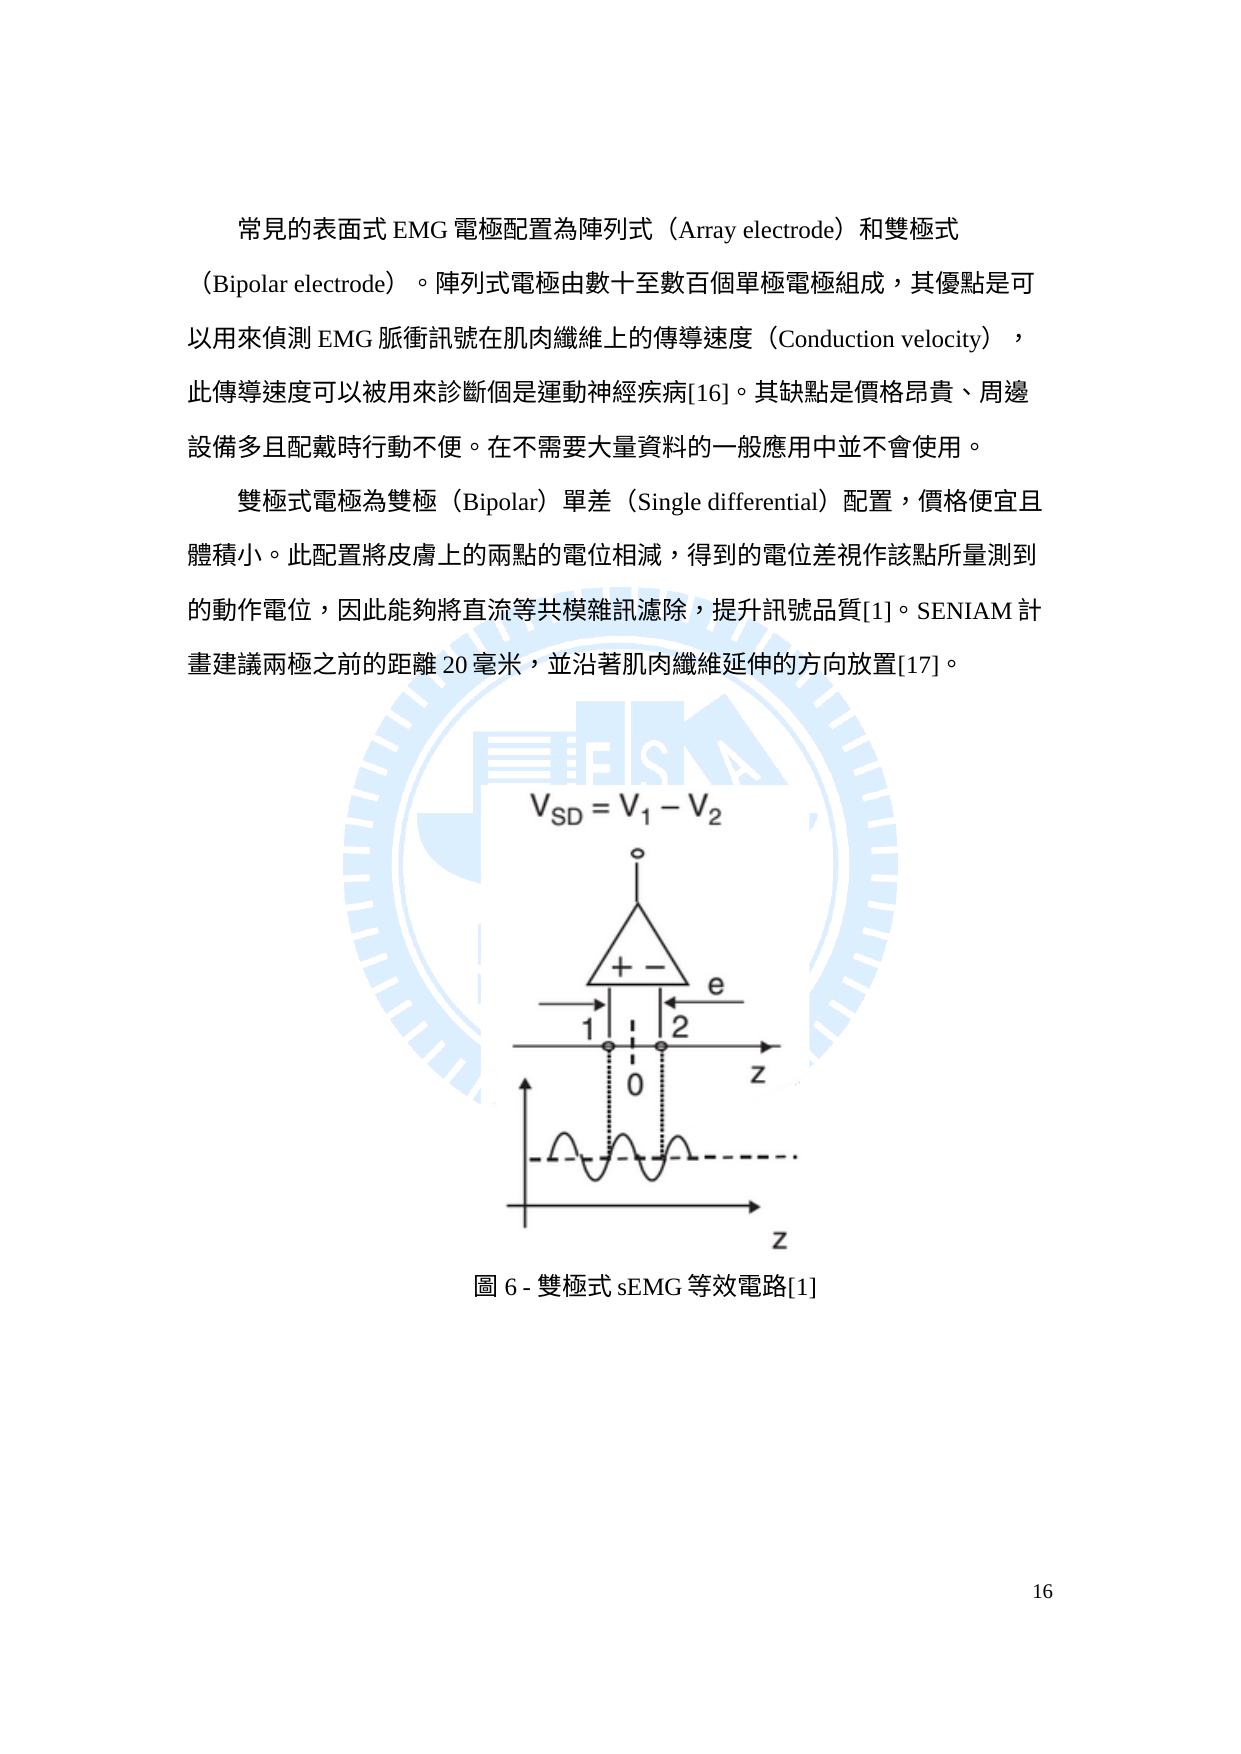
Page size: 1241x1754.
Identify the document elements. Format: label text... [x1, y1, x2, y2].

picture [480, 785, 810, 1252]
text 圖 6 - 雙極式sEMG等效電路[1] [187, 1266, 1053, 1303]
text 常見的表面式EMG電極配置為陣列式（Array electrode）和雙極式（Bipolar electrode）。陣列式電極由數十至數百個單極電極組成，其優點是可以用來偵測EMG脈衝訊號在肌肉纖維上的傳導速度（Conduction velocity），此傳導速度可以被用來診斷個是運動神經疾病[16]。其缺點是價格昂貴、周邊設備多且配戴時行動不便。在不需要大量資料的一般應用中並不會使用。 [187, 209, 1053, 463]
text 雙極式電極為雙極（Bipolar）單差（Single differential）配置，價格便宜且體積小。此配置將皮膚上的兩點的電位相減，得到的電位差視作該點所量測到的動作電位，因此能夠將直流等共模雜訊濾除，提升訊號品質[1]。SENIAM計畫建議兩極之前的距離20毫米，並沿著肌肉纖維延伸的方向放置[17]。 [187, 481, 1053, 681]
